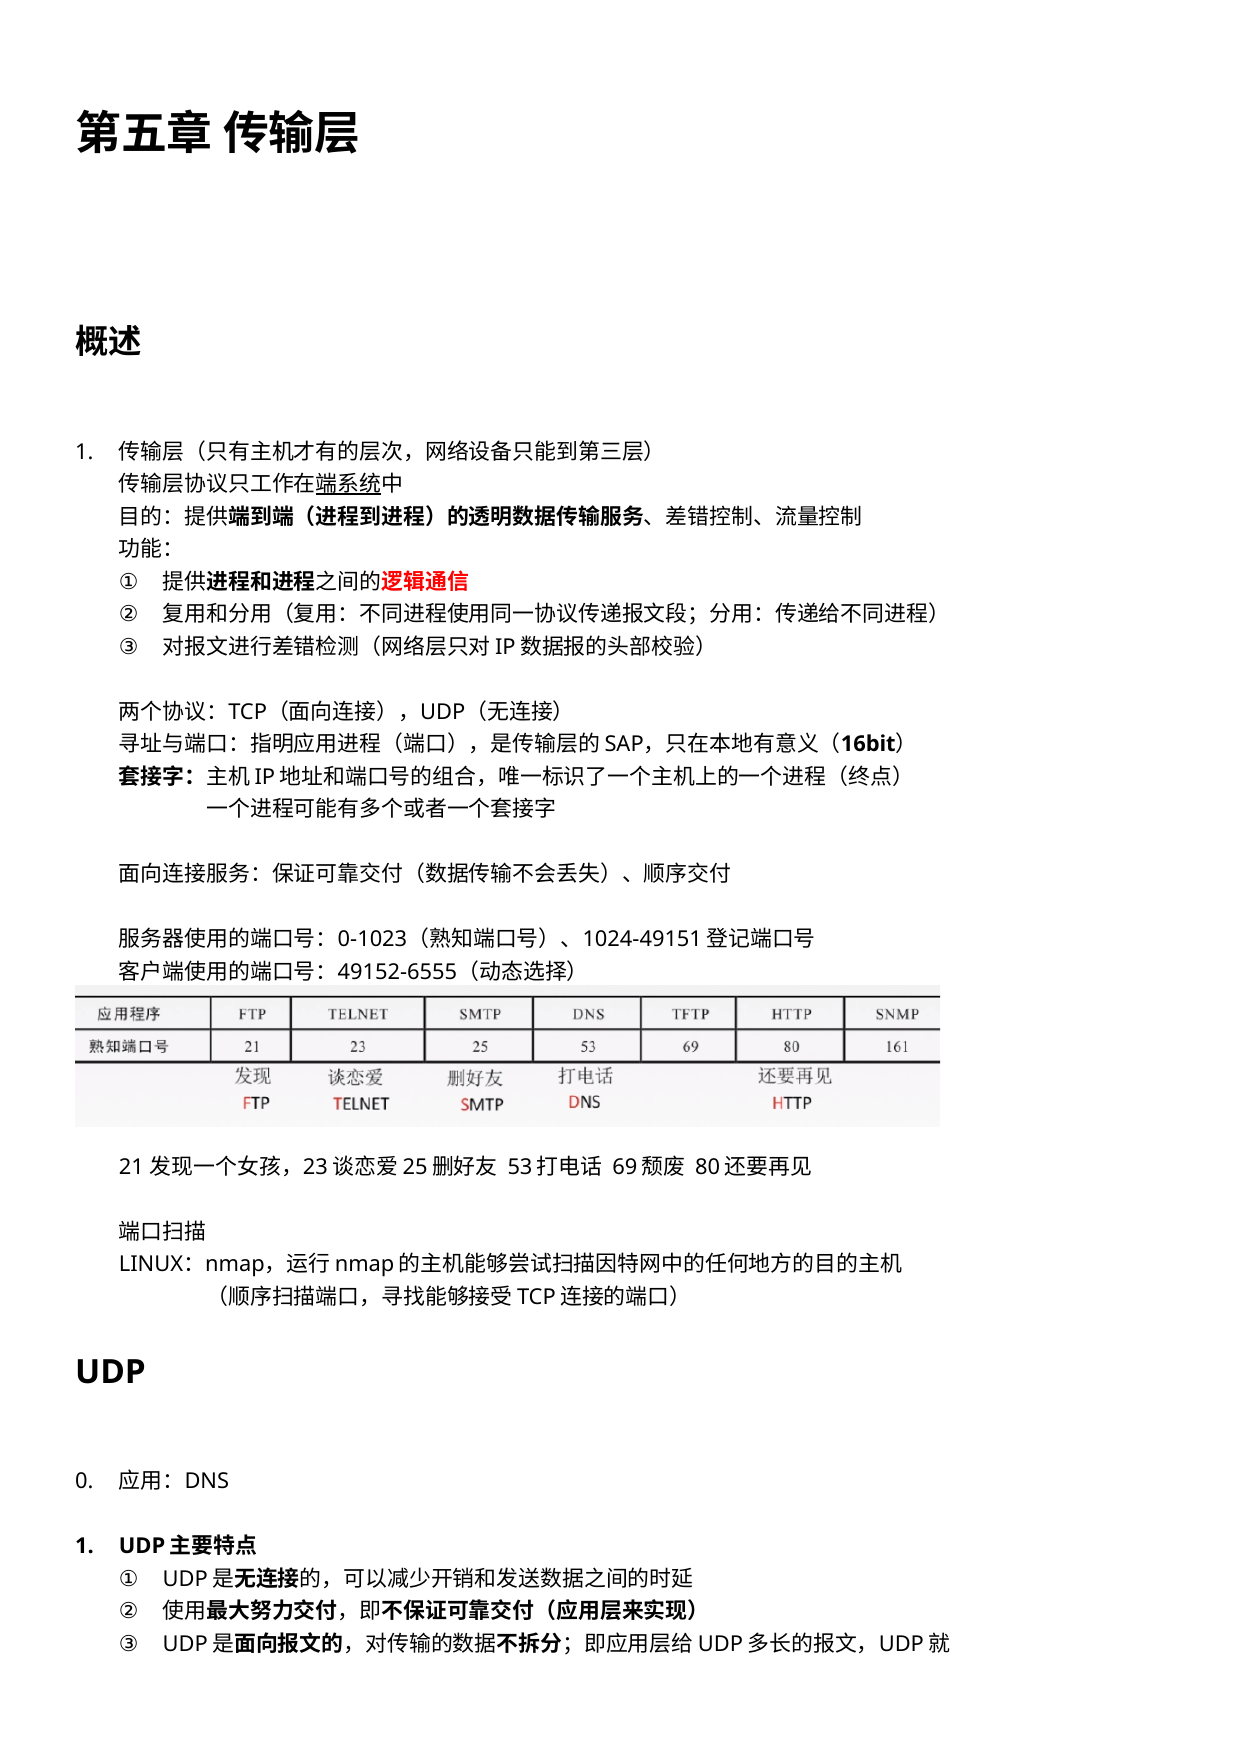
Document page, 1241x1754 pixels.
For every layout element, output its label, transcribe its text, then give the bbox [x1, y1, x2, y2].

text 功能： [75, 531, 1165, 563]
text 客户端使用的端口号：49152-6555（动态选择） [75, 953, 1165, 986]
text 面向连接服务：保证可靠交付（数据传输不会丢失）、顺序交付 [75, 856, 1165, 888]
text 21 发现一个女孩，23谈恋爱 25删好友 53打电话 69颓废 80还要再见 [75, 1148, 1165, 1181]
text ③ 对报文进行差错检测（网络层只对IP数据报的头部校验） [75, 628, 1165, 661]
subtitle 概述 [75, 306, 1165, 371]
text 两个协议：TCP（面向连接），UDP（无连接） [75, 693, 1165, 726]
text 传输层协议只工作在端系统中 [75, 466, 1165, 498]
text 1. 传输层（只有主机才有的层次，网络设备只能到第三层） [75, 433, 1165, 466]
text 寻址与端口：指明应用进程（端口），是传输层的SAP，只在本地有意义（16bit） [75, 726, 1165, 758]
text 1. UDP主要特点 [75, 1528, 1165, 1561]
text ③ UDP是面向报文的，对传输的数据不拆分；即应用层给UDP多长的报文，UDP就 [75, 1626, 1165, 1658]
text ② 复用和分用（复用：不同进程使用同一协议传递报文段；分用：传递给不同进程） [75, 596, 1165, 628]
text ① 提供进程和进程之间的逻辑通信 [75, 563, 1165, 596]
picture [75, 985, 941, 1127]
text 端口扫描 [75, 1213, 1165, 1246]
text ② 使用最大努力交付，即不保证可靠交付（应用层来实现） [75, 1593, 1165, 1626]
subtitle 第五章 传输层 [75, 81, 1165, 178]
text 一个进程可能有多个或者一个套接字 [75, 791, 1165, 823]
text 目的：提供端到端（进程到进程）的透明数据传输服务、差错控制、流量控制 [75, 498, 1165, 531]
text （顺序扫描端口，寻找能够接受TCP连接的端口） [75, 1278, 1165, 1311]
text 0. 应用：DNS [75, 1463, 1165, 1496]
text 套接字：主机IP地址和端口号的组合，唯一标识了一个主机上的一个进程（终点） [75, 758, 1165, 791]
subtitle UDP [75, 1338, 1165, 1403]
text LINUX：nmap，运行nmap的主机能够尝试扫描因特网中的任何地方的目的主机 [75, 1246, 1165, 1278]
text ① UDP是无连接的，可以减少开销和发送数据之间的时延 [75, 1561, 1165, 1593]
text 服务器使用的端口号：0-1023（熟知端口号）、1024-49151登记端口号 [75, 921, 1165, 953]
